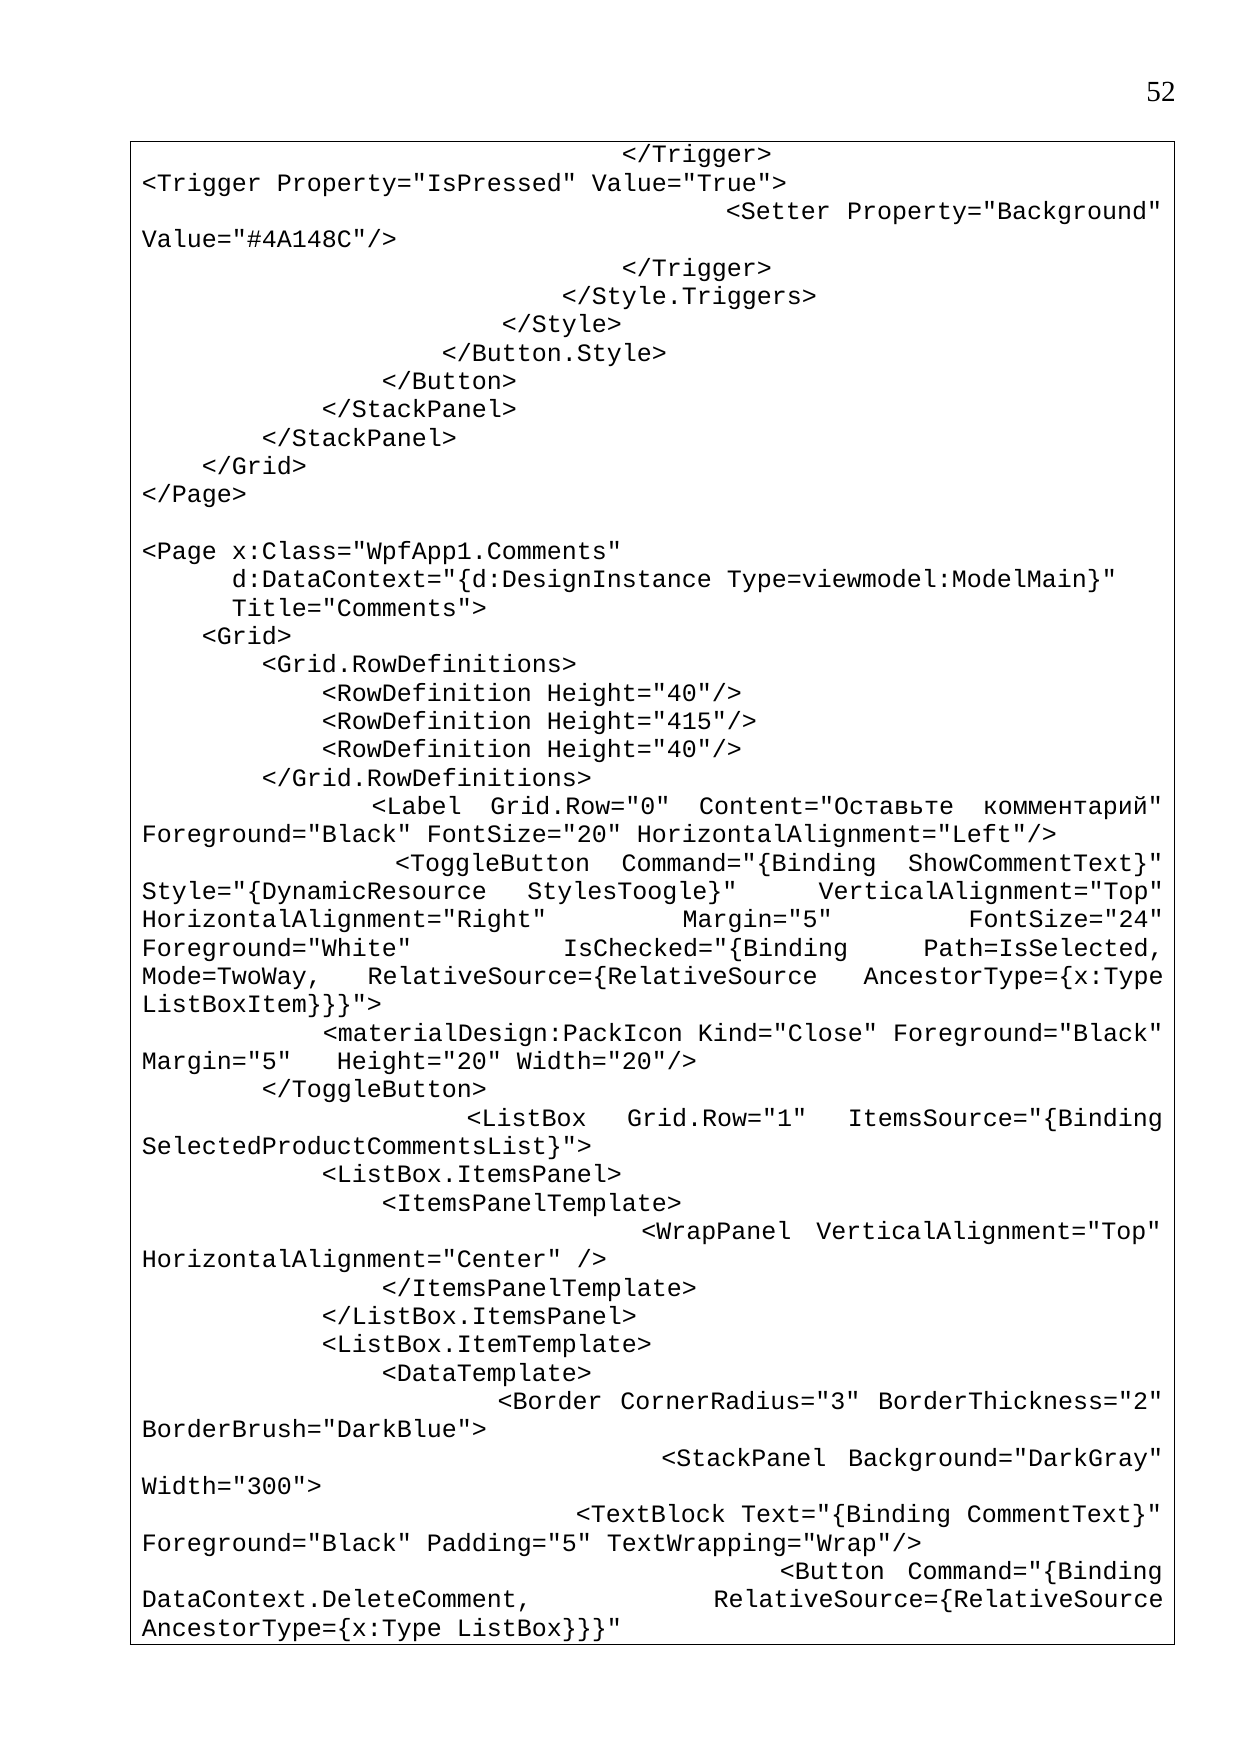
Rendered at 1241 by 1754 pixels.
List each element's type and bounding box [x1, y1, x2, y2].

table_header [131, 142, 1174, 1644]
